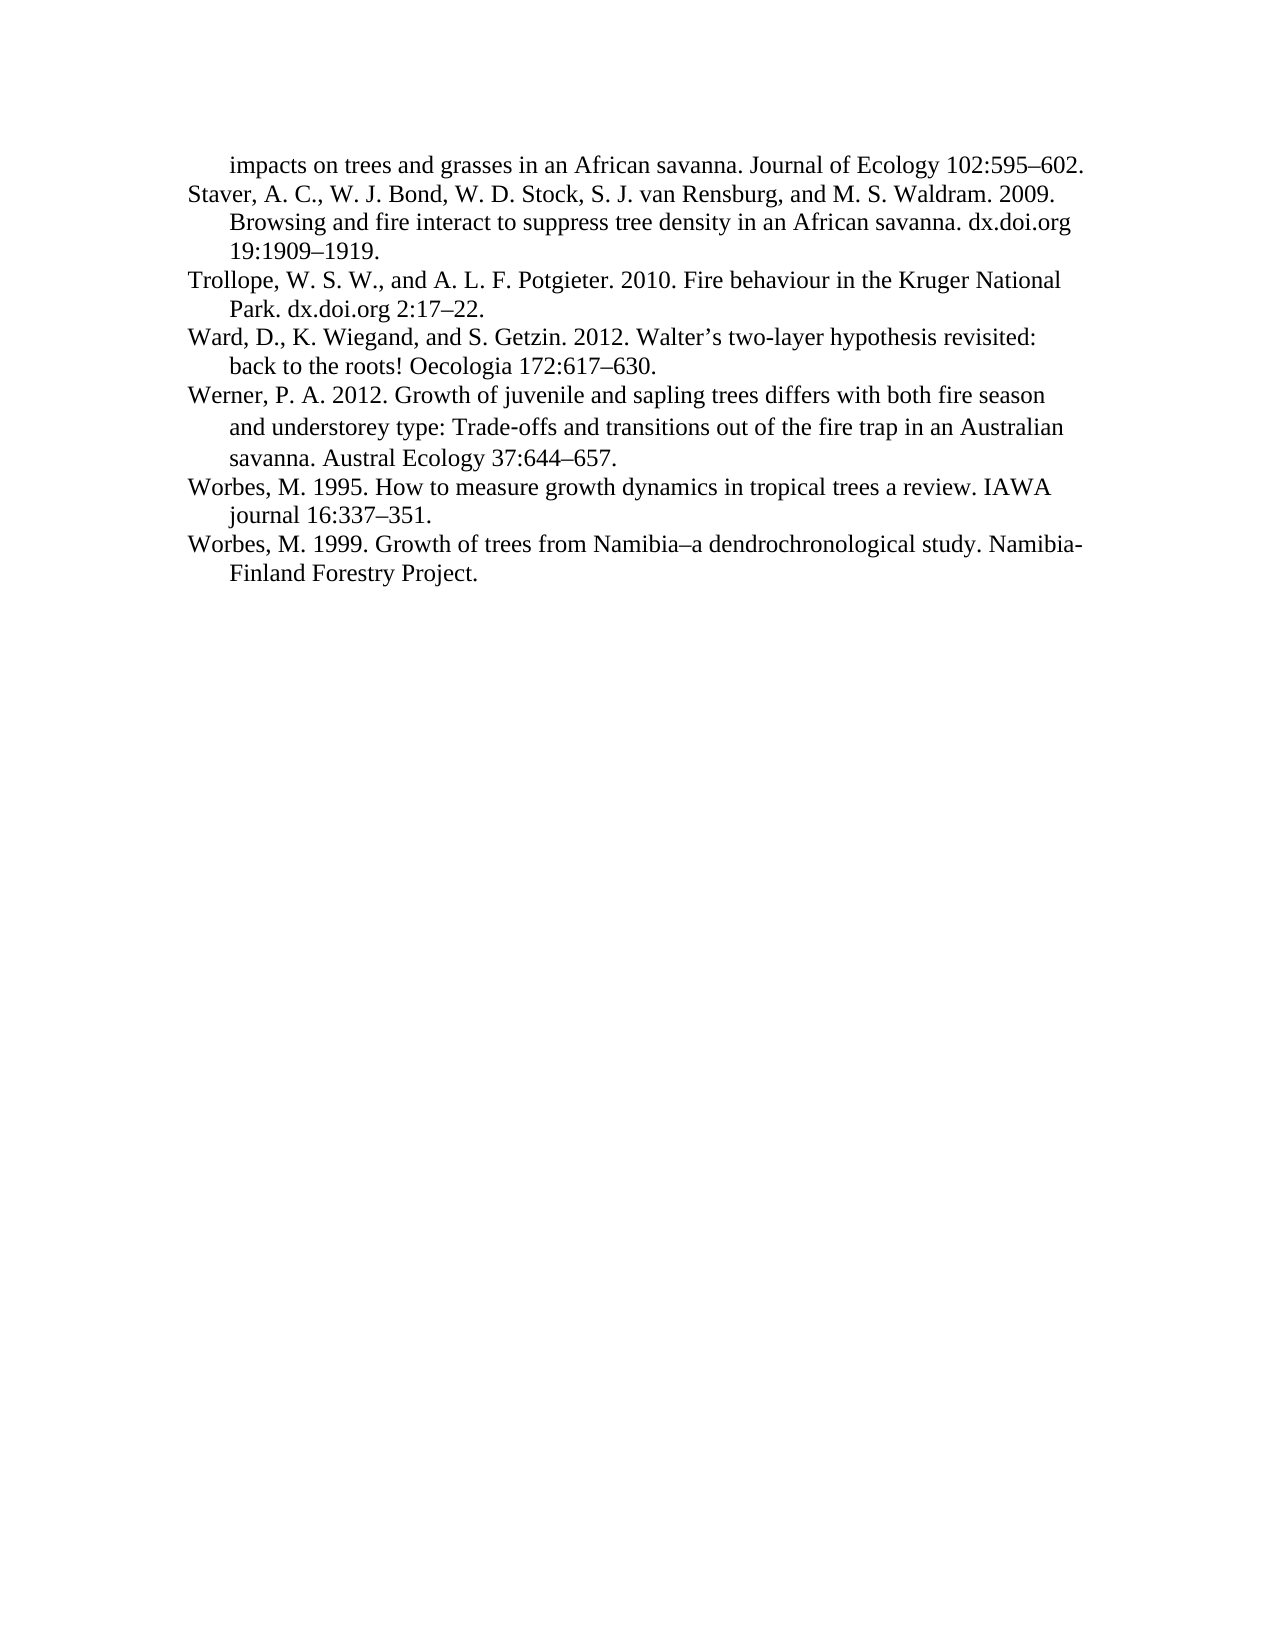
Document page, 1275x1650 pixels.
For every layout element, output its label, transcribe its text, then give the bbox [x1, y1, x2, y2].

text Worbes, M. 1999. Growth of trees from Namibia–a dendrochronological study. Namibia-Finland Forestry Project. [187, 529, 1087, 587]
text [187, 150, 1087, 179]
text Trollope, W. S. W., and A. L. F. Potgieter. 2010. Fire behaviour in the Kruger National Park. dx.doi.org 2:17–22. [187, 265, 1087, 322]
text Worbes, M. 1995. How to measure growth dynamics in tropical trees a review. IAWA journal 16:337–351. [187, 472, 1087, 529]
text Staver, A. C., W. J. Bond, W. D. Stock, S. J. van Rensburg, and M. S. Waldram. 2009. Browsing and fire interact to suppress tree density in an African savanna. dx.doi.org 19:1909–1919. [187, 179, 1087, 265]
text Werner, P. A. 2012. Growth of juvenile and sapling trees differs with both fire season and understorey type: Trade‐offs and transitions out of the fire trap in an Australian savanna. Austral Ecology 37:644–657. [187, 380, 1087, 472]
text Ward, D., K. Wiegand, and S. Getzin. 2012. Walter’s two-layer hypothesis revisited: back to the roots! Oecologia 172:617–630. [187, 322, 1087, 380]
